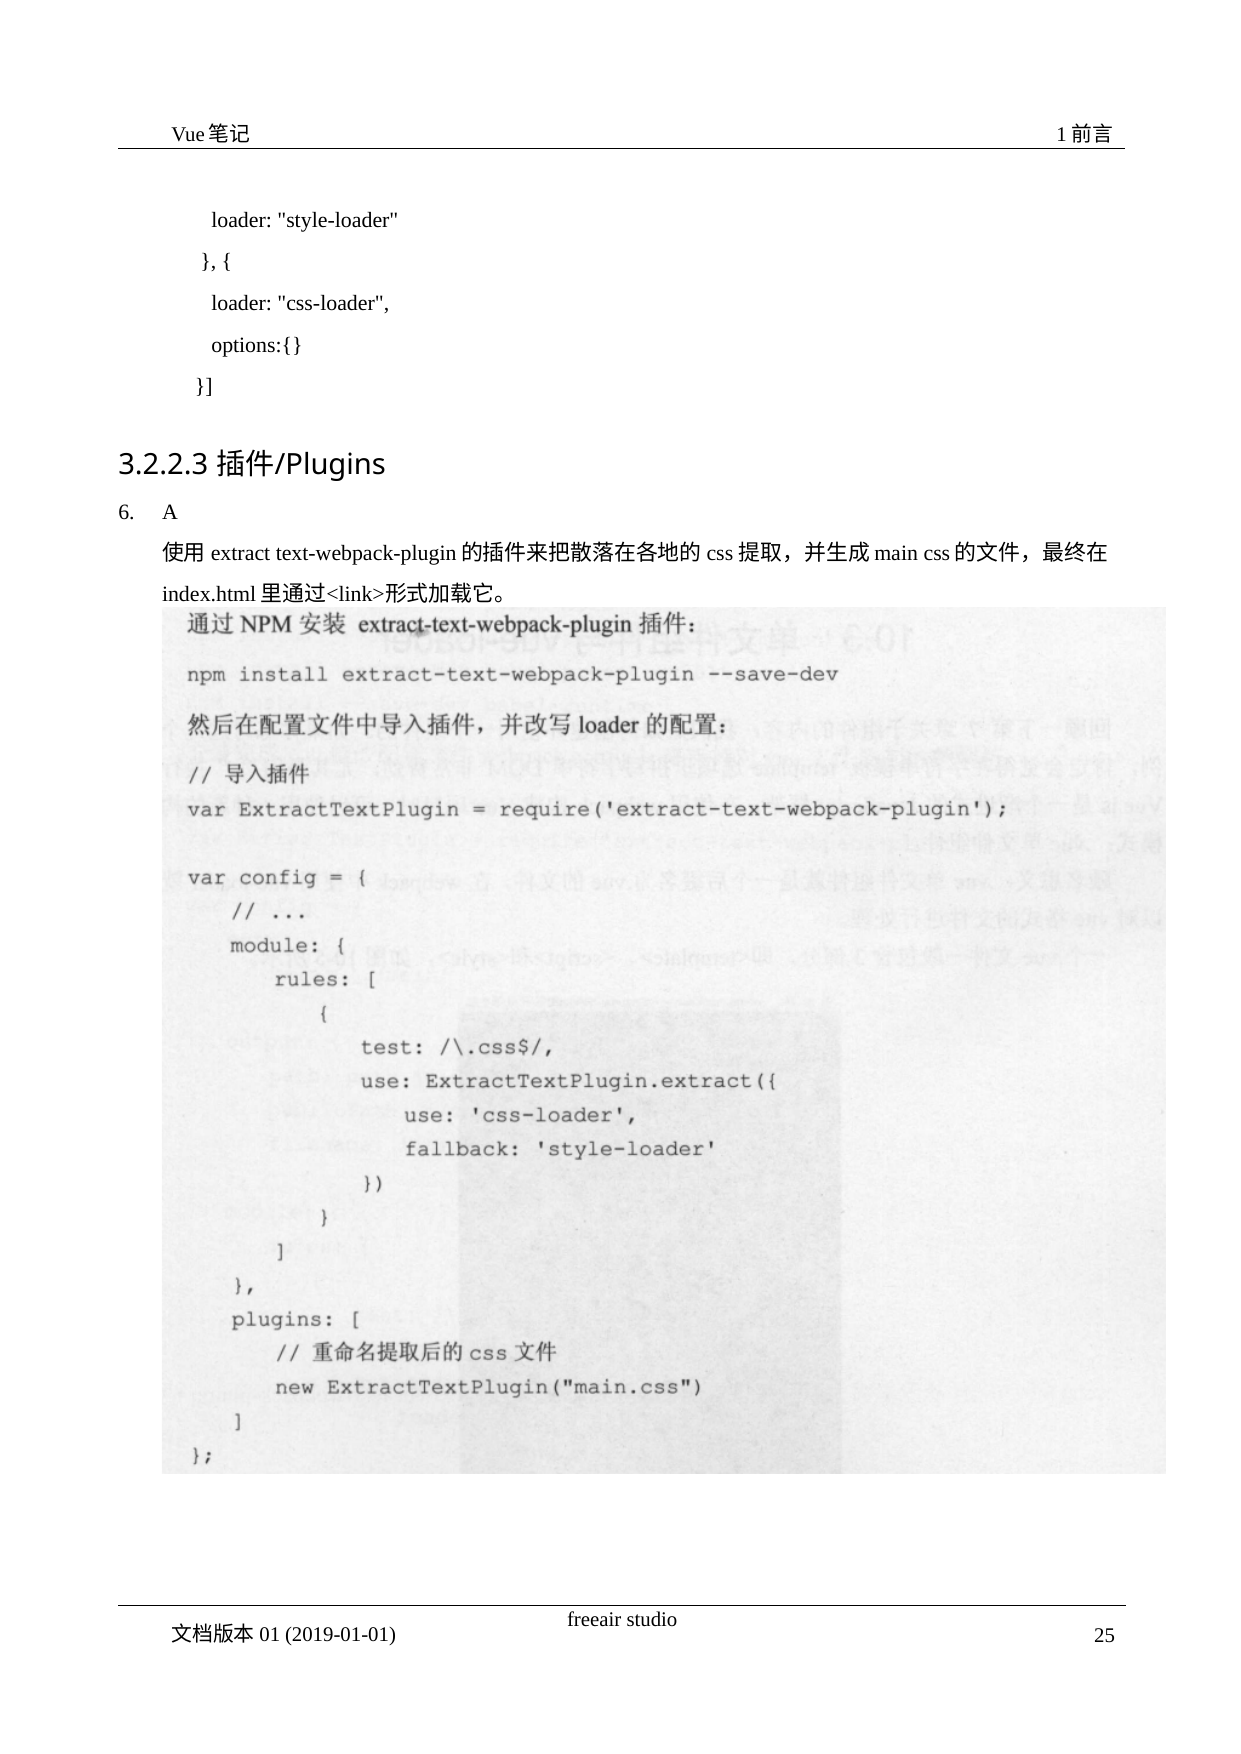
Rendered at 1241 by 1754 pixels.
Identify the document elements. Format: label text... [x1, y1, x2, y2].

list loader: "css-loader", [162, 274, 1122, 315]
list loader: "style-loader" [162, 190, 1122, 232]
list }] [162, 357, 1122, 399]
list A [118, 483, 1122, 524]
picture [161, 607, 1166, 1474]
subtitle 插件/Plugins [118, 440, 1122, 483]
list 使用 extract text-webpack-plugin的插件来把散落在各地的 css 提取，并生成main css的文件，最终在index.html里通过<link>形式加载它。 [162, 524, 1122, 607]
list options:{} [162, 315, 1122, 357]
list }, { [162, 232, 1122, 274]
